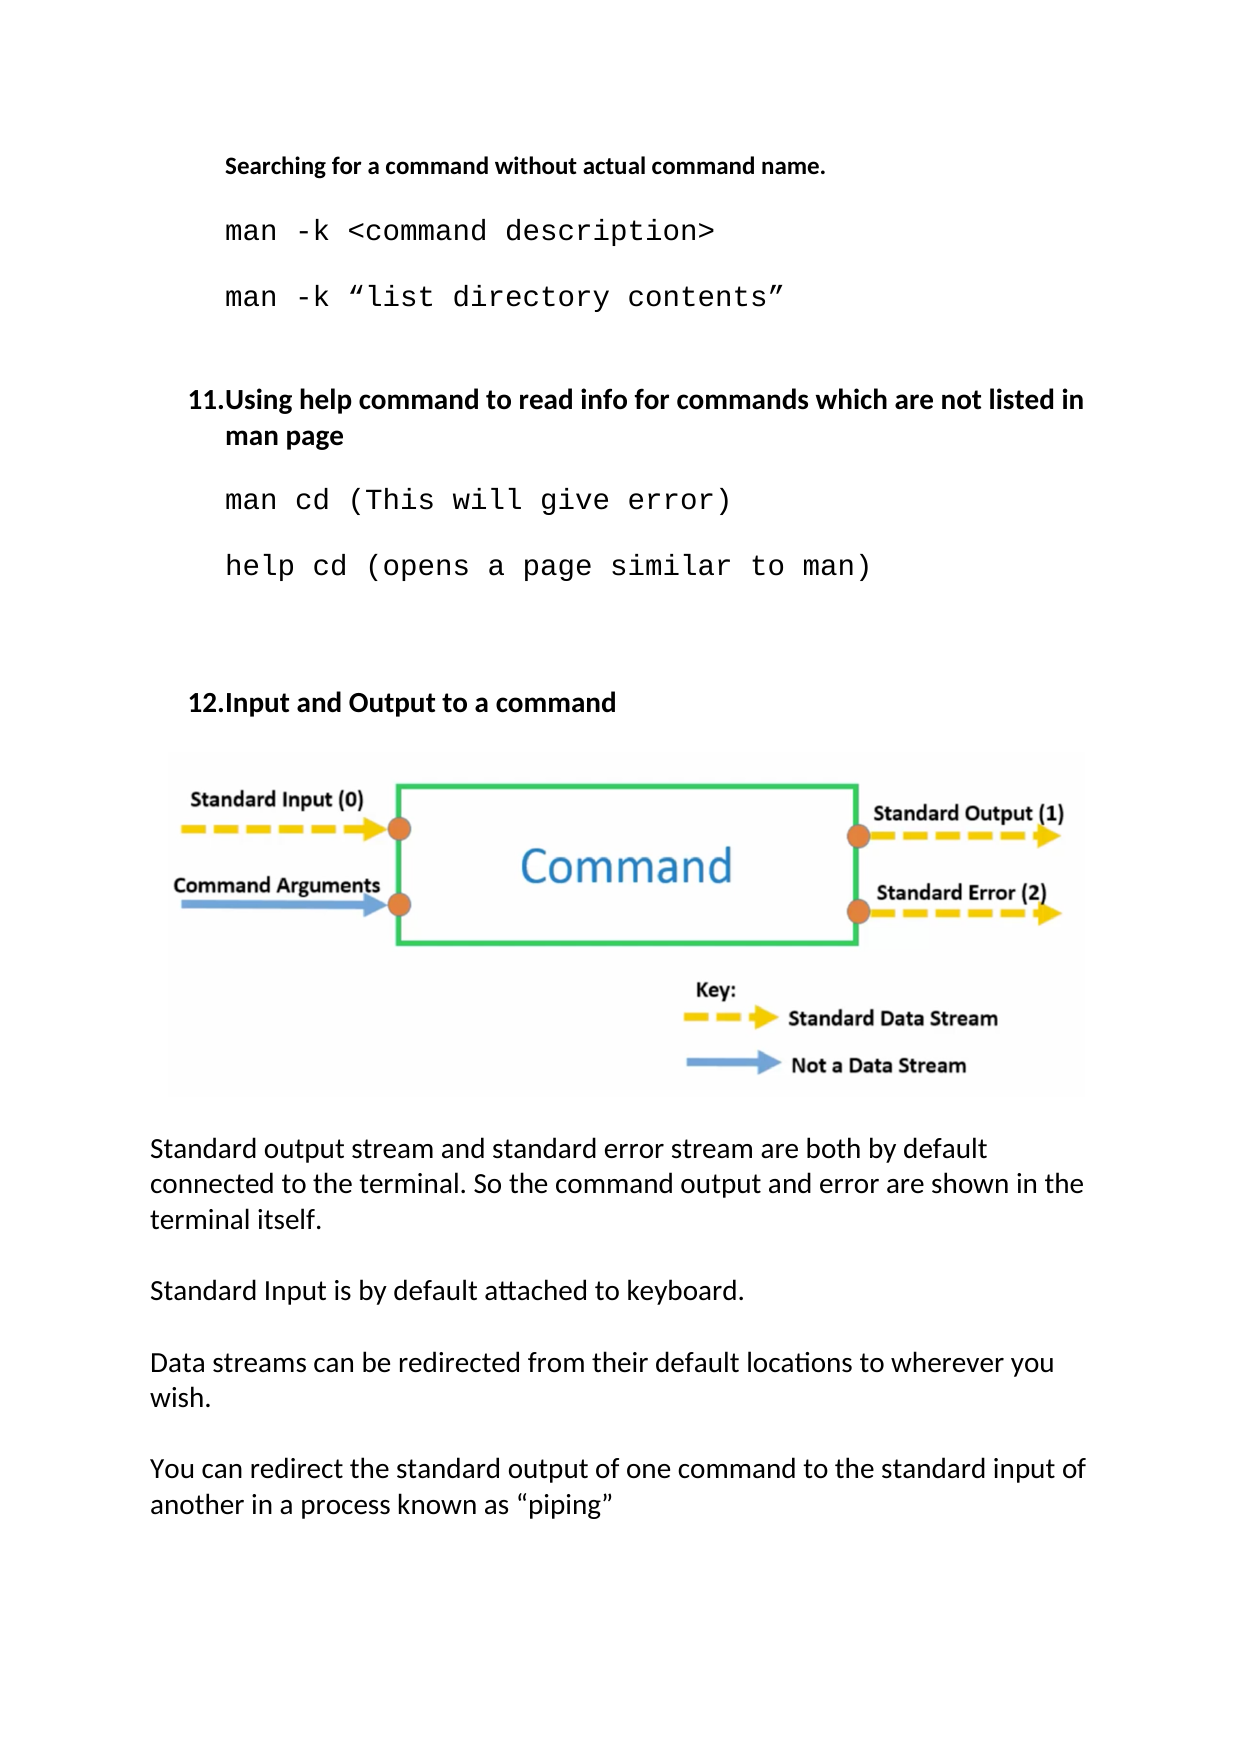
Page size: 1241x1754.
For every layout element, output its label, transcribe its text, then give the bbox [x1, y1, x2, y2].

text Standard output stream and standard error stream are both by default connected to the terminal. So the command output and error are shown in the terminal itself. [150, 1130, 1090, 1237]
list Searching for a command without actual command name. [225, 150, 1090, 181]
list man cd (This will give error) [225, 486, 1090, 518]
list Using help command to read info for commands which are not listed in man page [187, 381, 1090, 452]
list man -k “list directory contents” [225, 282, 1090, 315]
text Data streams can be redirected from their default locations to wherever you wish. [150, 1344, 1090, 1415]
list man -k <command description> [225, 216, 1090, 249]
text Standard Input is by default attached to keyboard. [150, 1272, 1090, 1308]
list Input and Output to a command [187, 684, 1090, 719]
list help cd (opens a page similar to man) [225, 552, 1090, 584]
text You can redirect the standard output of one command to the standard input of another in a process known as “piping” [150, 1451, 1090, 1522]
picture [167, 752, 1085, 1097]
